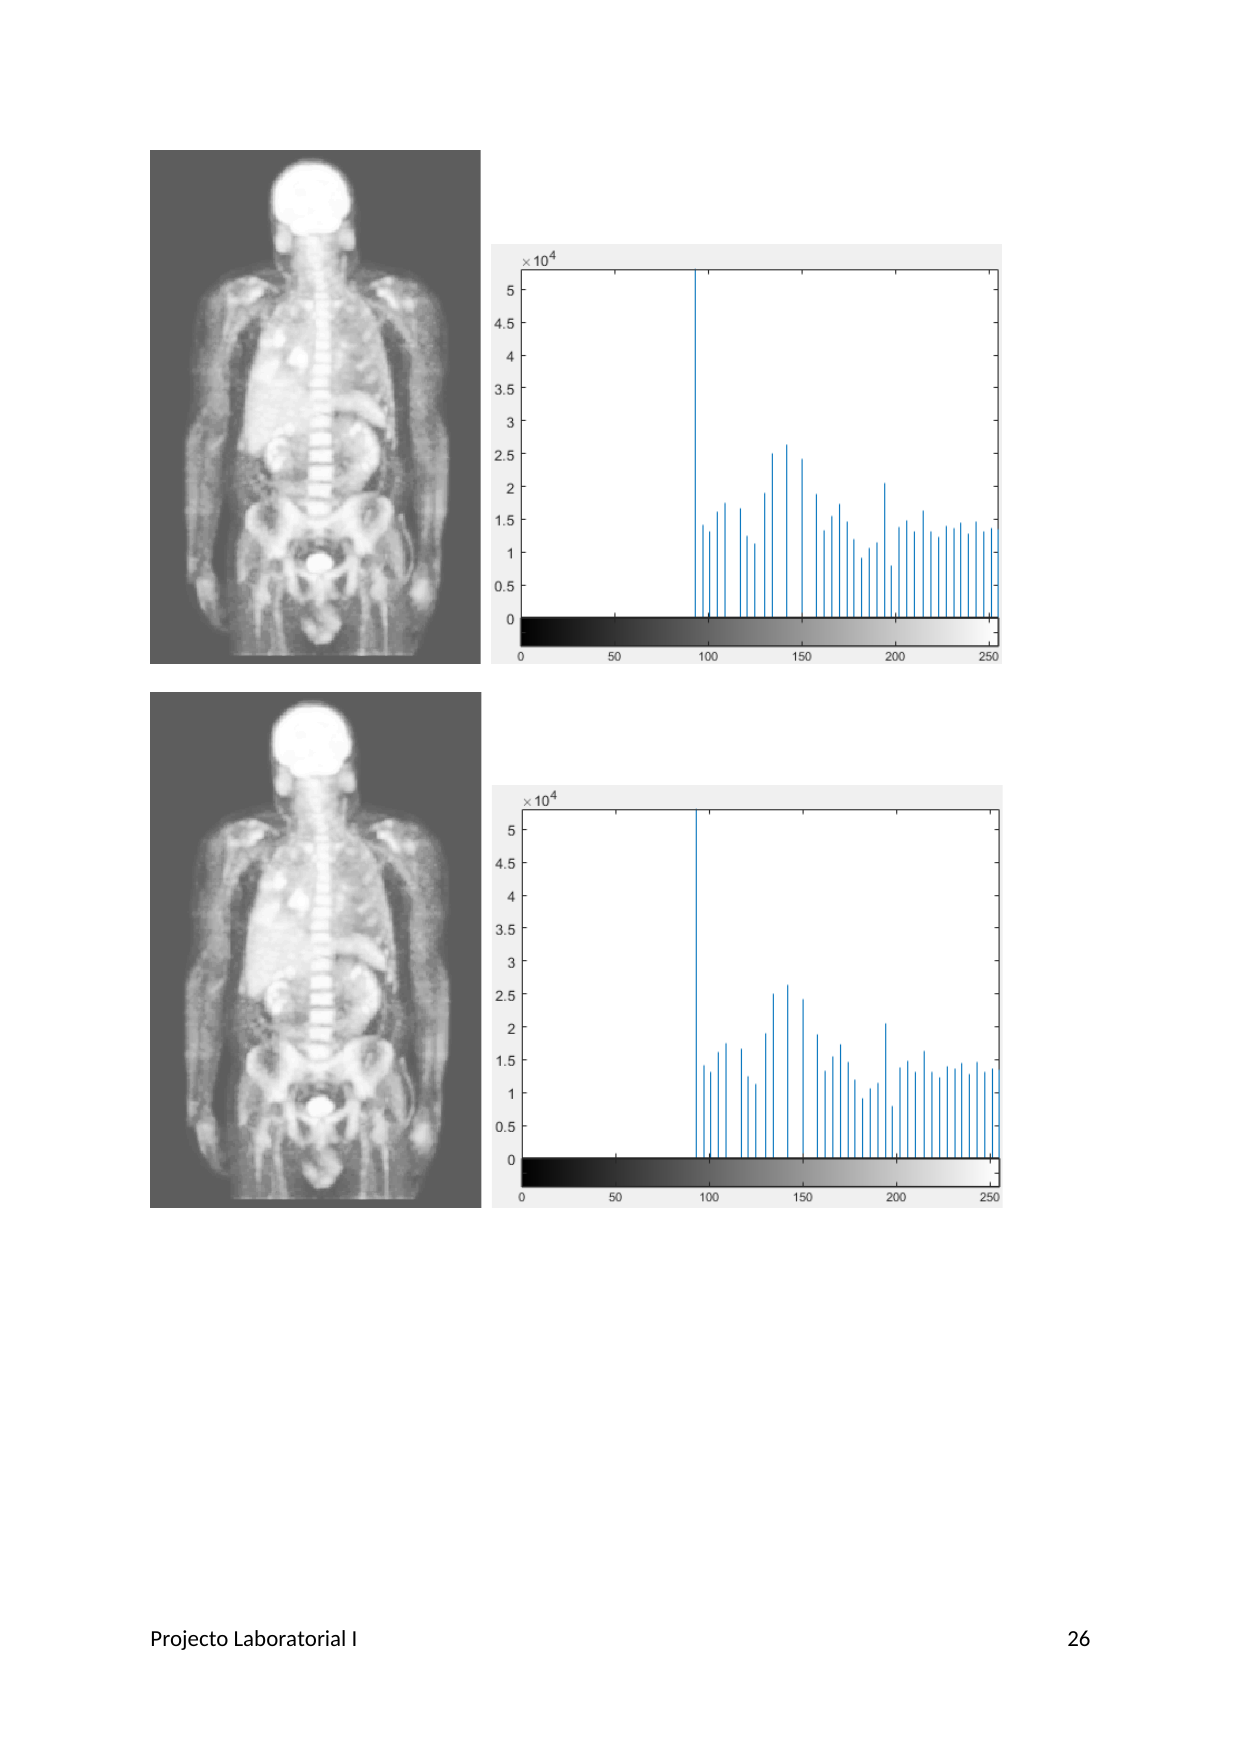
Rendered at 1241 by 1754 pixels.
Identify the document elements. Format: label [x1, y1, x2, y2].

picture [150, 150, 481, 664]
picture [491, 785, 1003, 1208]
picture [491, 244, 1002, 664]
picture [150, 692, 482, 1208]
